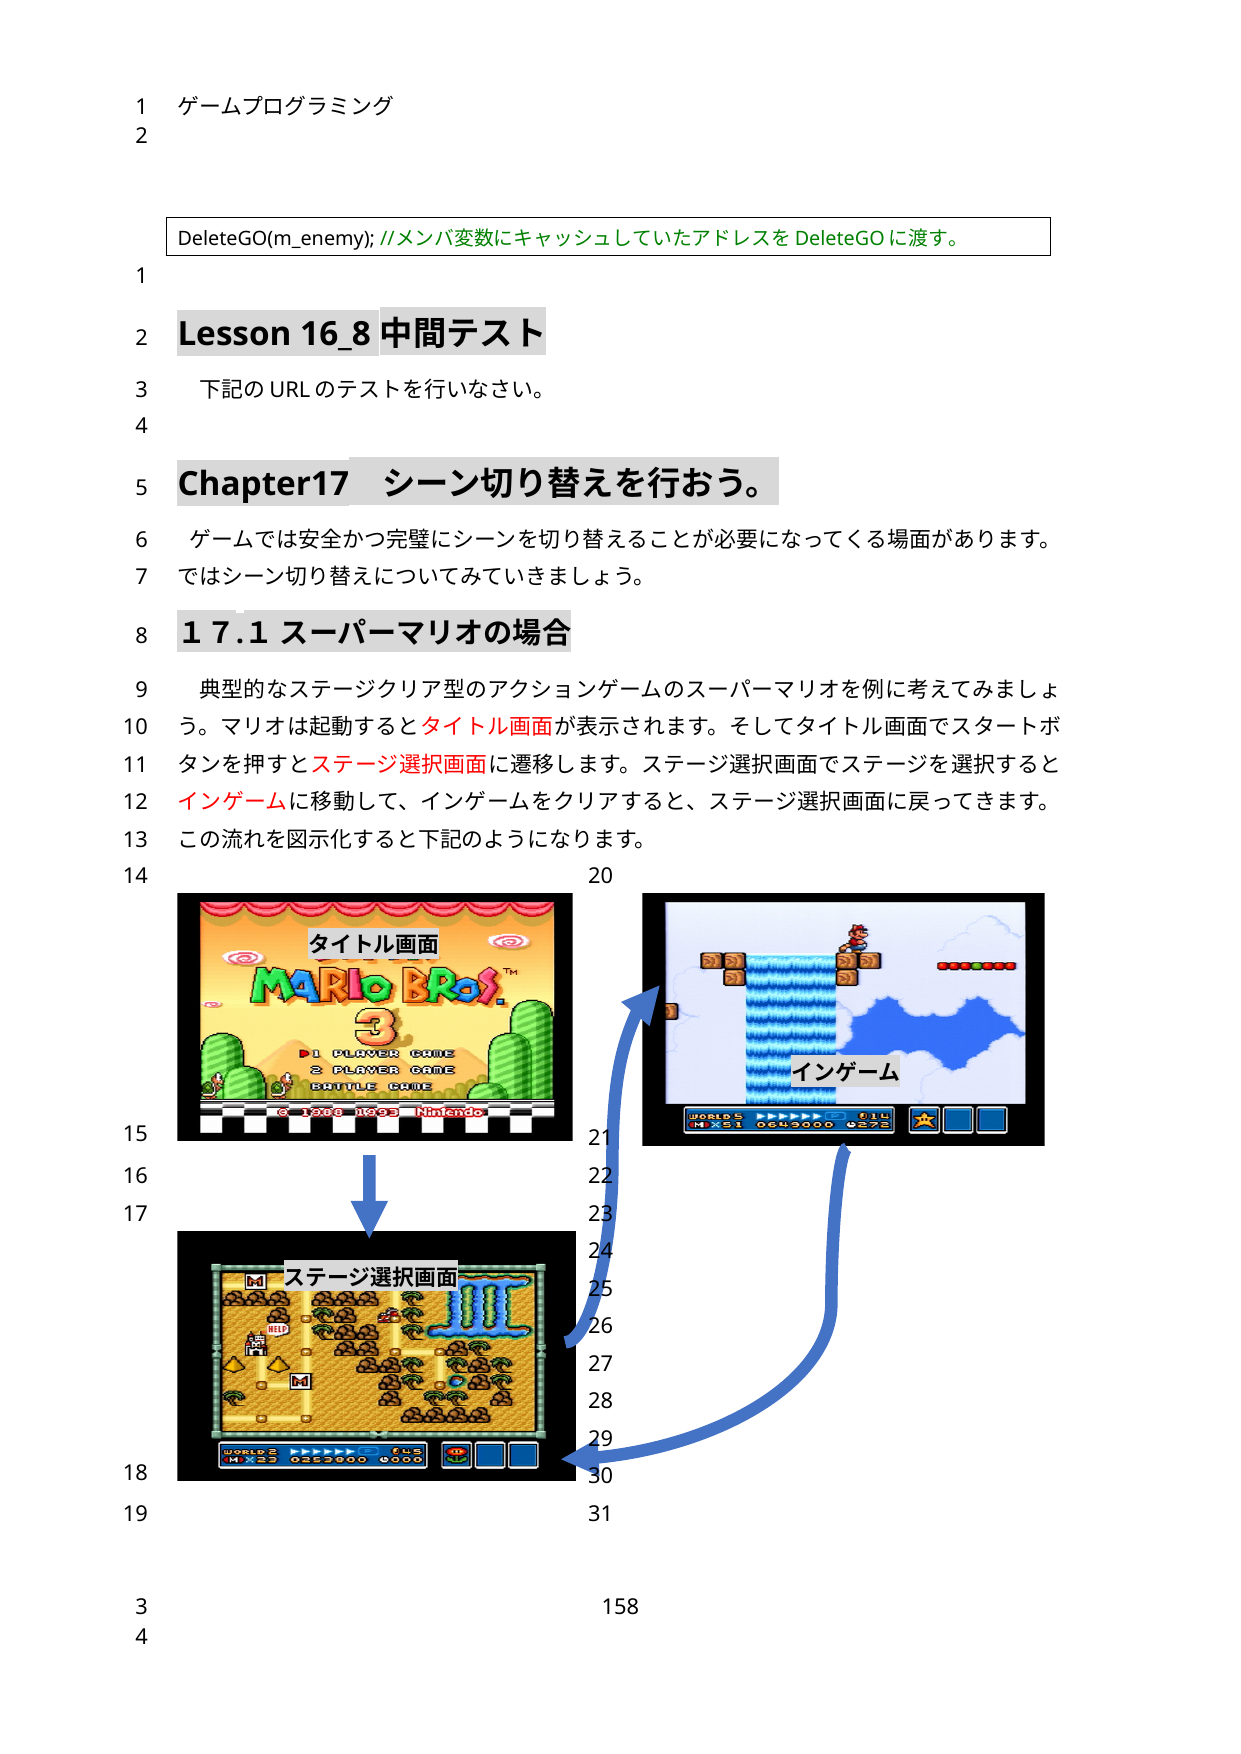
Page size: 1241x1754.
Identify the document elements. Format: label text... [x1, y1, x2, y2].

picture [642, 893, 1045, 1146]
subtitle Chapter17 シーン切り替えを行おう。 [177, 444, 1063, 519]
table_header DeleteGO(m_enemy); //メンバ変数にキャッシュしていたアドレスをDeleteGOに渡す。 [167, 218, 1050, 255]
picture [177, 1231, 576, 1481]
text 下記のURLのテストを行いなさい。 [177, 369, 1063, 406]
subtitle Lesson 16_8 中間テスト [177, 294, 1063, 369]
text 典型的なステージクリア型のアクションゲームのスーパーマリオを例に考えてみましょう。マリオは起動するとタイトル画面が表示されます。そしてタイトル画面でスタートボタンを押すとステージ選択画面に遷移します。ステージ選択画面でステージを選択するとインゲームに移動して、インゲームをクリアすると、ステージ選択画面に戻ってきます。この流れを図示化すると下記のようになります。 [177, 669, 1063, 856]
picture [177, 893, 573, 1141]
text ゲームでは安全かつ完璧にシーンを切り替えることが必要になってくる場面があります。ではシーン切り替えについてみていきましょう。 [177, 519, 1063, 594]
subtitle １７.１ スーパーマリオの場合 [177, 594, 1063, 669]
